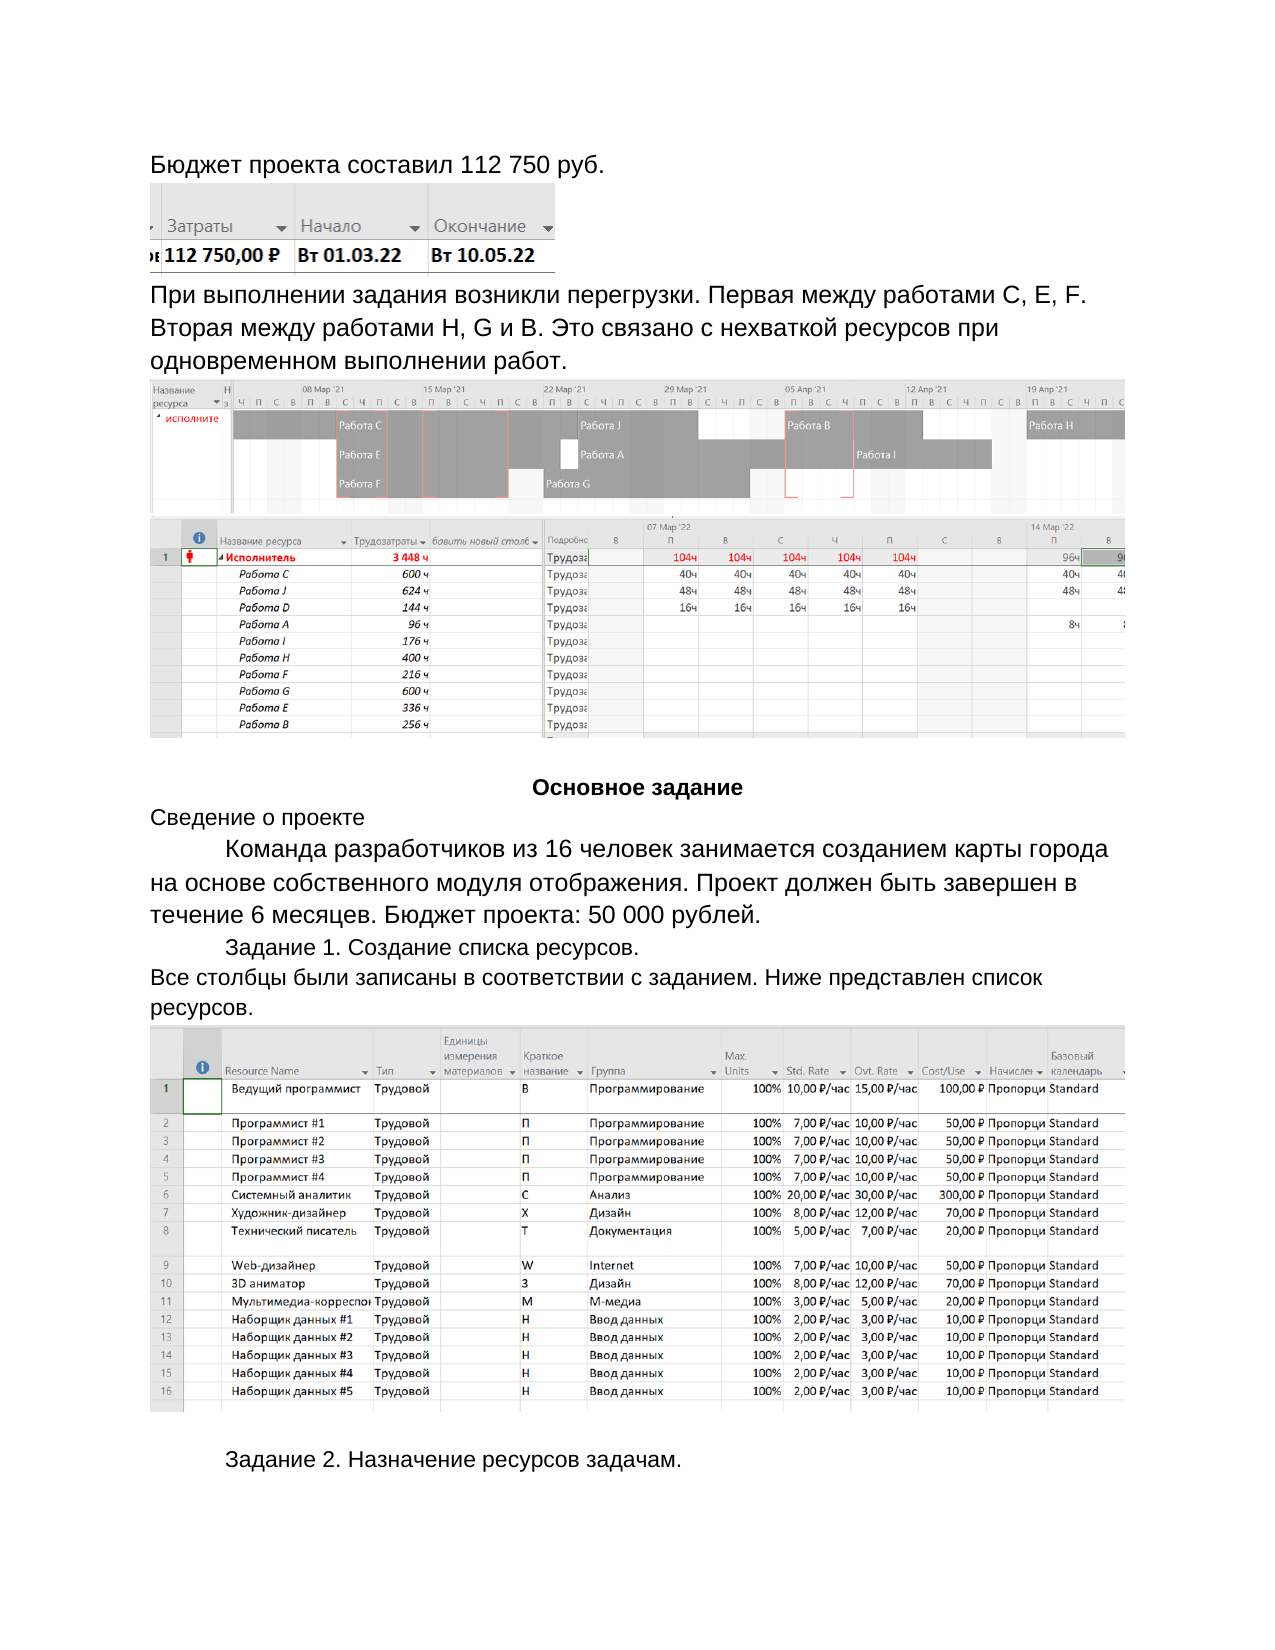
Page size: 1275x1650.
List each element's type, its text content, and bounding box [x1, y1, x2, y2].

text Задание 1. Создание списка ресурсов. [150, 933, 1125, 960]
text Все столбцы были записаны в соответствии с заданием. Ниже представлен список ресурсов. [150, 964, 1125, 1020]
picture [150, 379, 1125, 513]
text Задание 2. Назначение ресурсов задачам. [150, 1446, 1125, 1472]
text Основное задание [150, 774, 1125, 800]
text При выполнении задания возникли перегрузки. Первая между работами С, Е, F. Вторая между работами H, G и B. Это связано с нехваткой ресурсов при одновременном выполнении работ. [150, 280, 1125, 375]
picture [150, 183, 555, 276]
text Сведение о проекте [150, 804, 1125, 831]
picture [150, 1024, 1125, 1412]
text Бюджет проекта составил 112 750 руб. [150, 150, 1125, 179]
text Команда разработчиков из 16 человек занимается созданием карты города на основе собственного модуля отображения. Проект должен быть завершен в течение 6 месяцев. Бюджет проекта: 50 000 рублей. [150, 834, 1125, 929]
picture [150, 516, 1125, 738]
